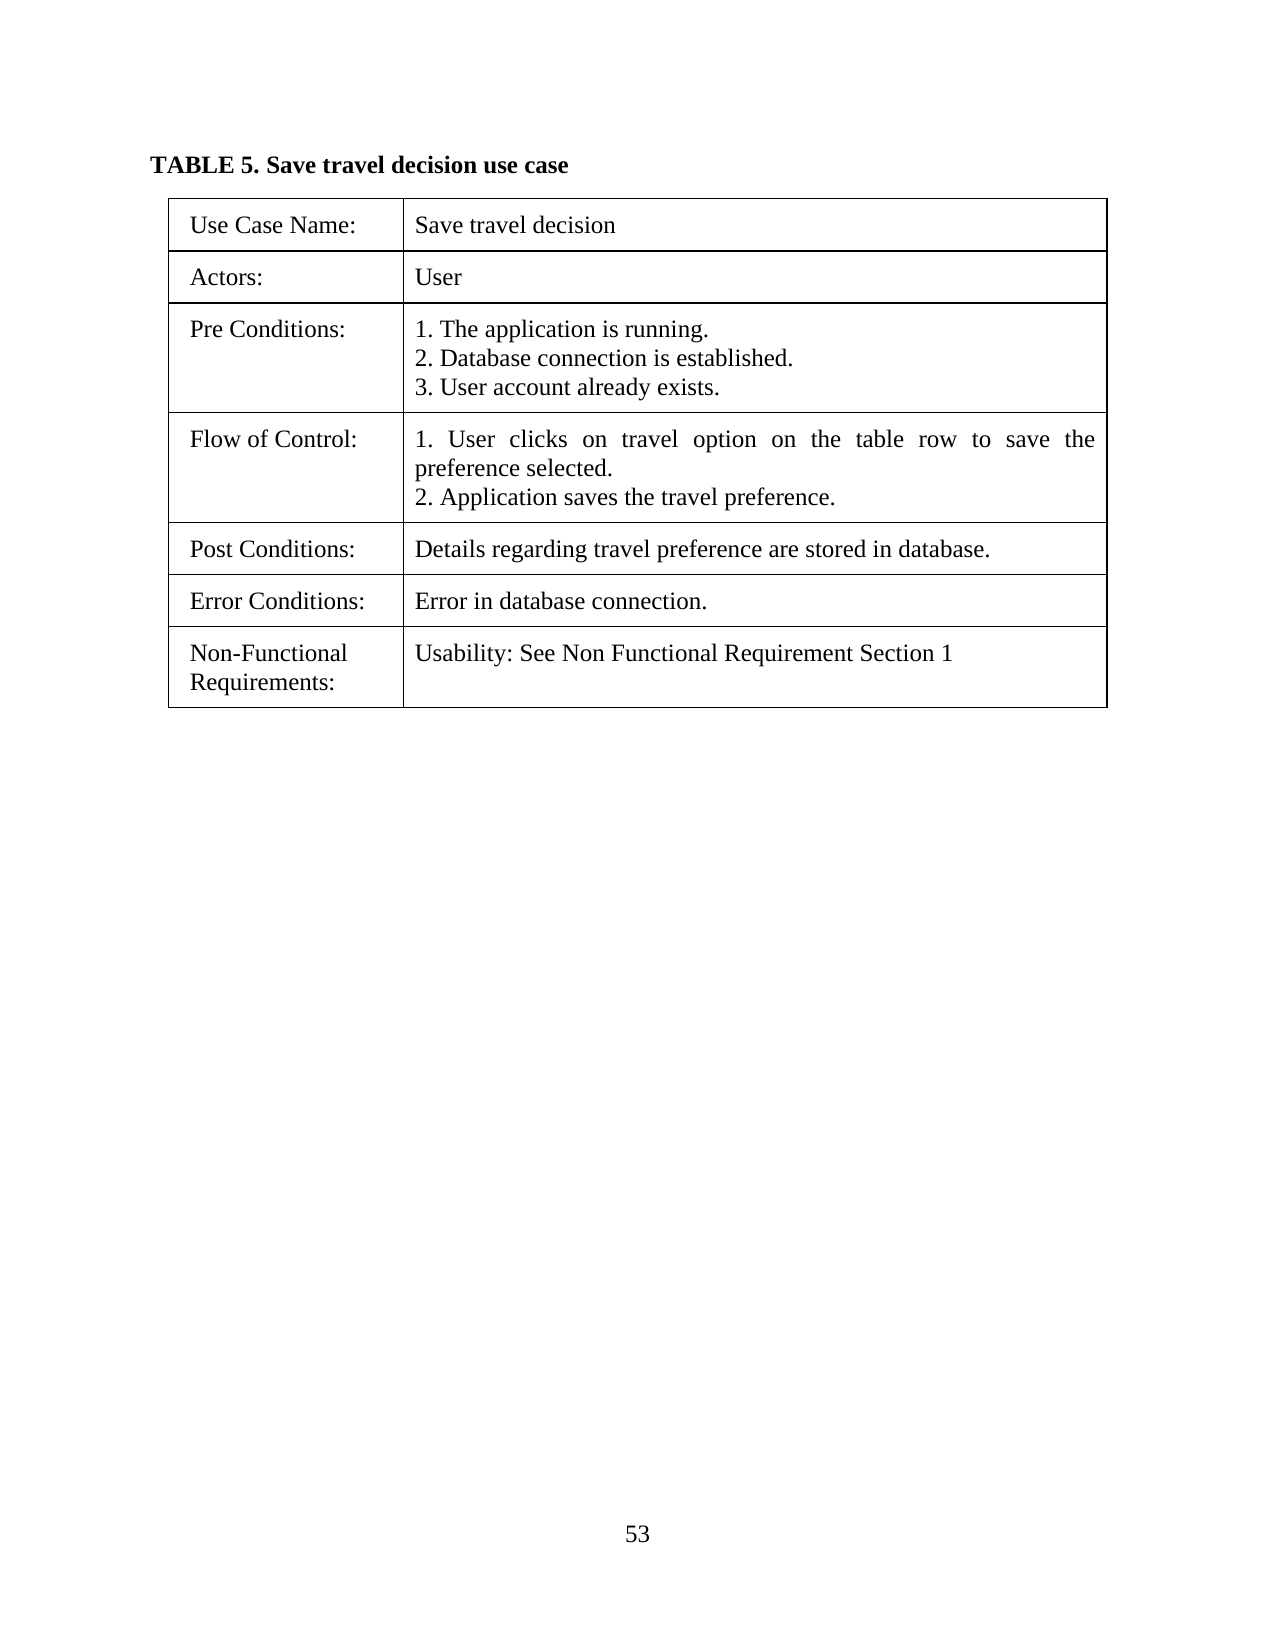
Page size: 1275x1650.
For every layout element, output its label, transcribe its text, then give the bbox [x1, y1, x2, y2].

text TABLE 5. Save travel decision use case [150, 150, 1125, 179]
table_cell Usability: See Non Functional Requirement Section 1 [404, 627, 1106, 707]
table_header Use Case Name: [169, 199, 403, 250]
table_cell Actors: [169, 252, 403, 302]
table_cell Flow of Control: [169, 413, 403, 521]
table_cell User [404, 252, 1106, 302]
table_cell 1. User clicks on travel option on the table row to save the preference selected. 2. Application saves the travel preference. [404, 413, 1106, 521]
table_cell 1. The application is running. 2. Database connection is established. 3. User account already exists. [404, 304, 1106, 412]
table_cell Non-Functional Requirements: [169, 627, 403, 707]
table_header Save travel decision [404, 199, 1106, 250]
table_cell Pre Conditions: [169, 304, 403, 412]
table_cell Details regarding travel preference are stored in database. [404, 523, 1106, 574]
table_cell Error in database connection. [404, 575, 1106, 626]
table_cell Error Conditions: [169, 575, 403, 626]
table_cell Post Conditions: [169, 523, 403, 574]
